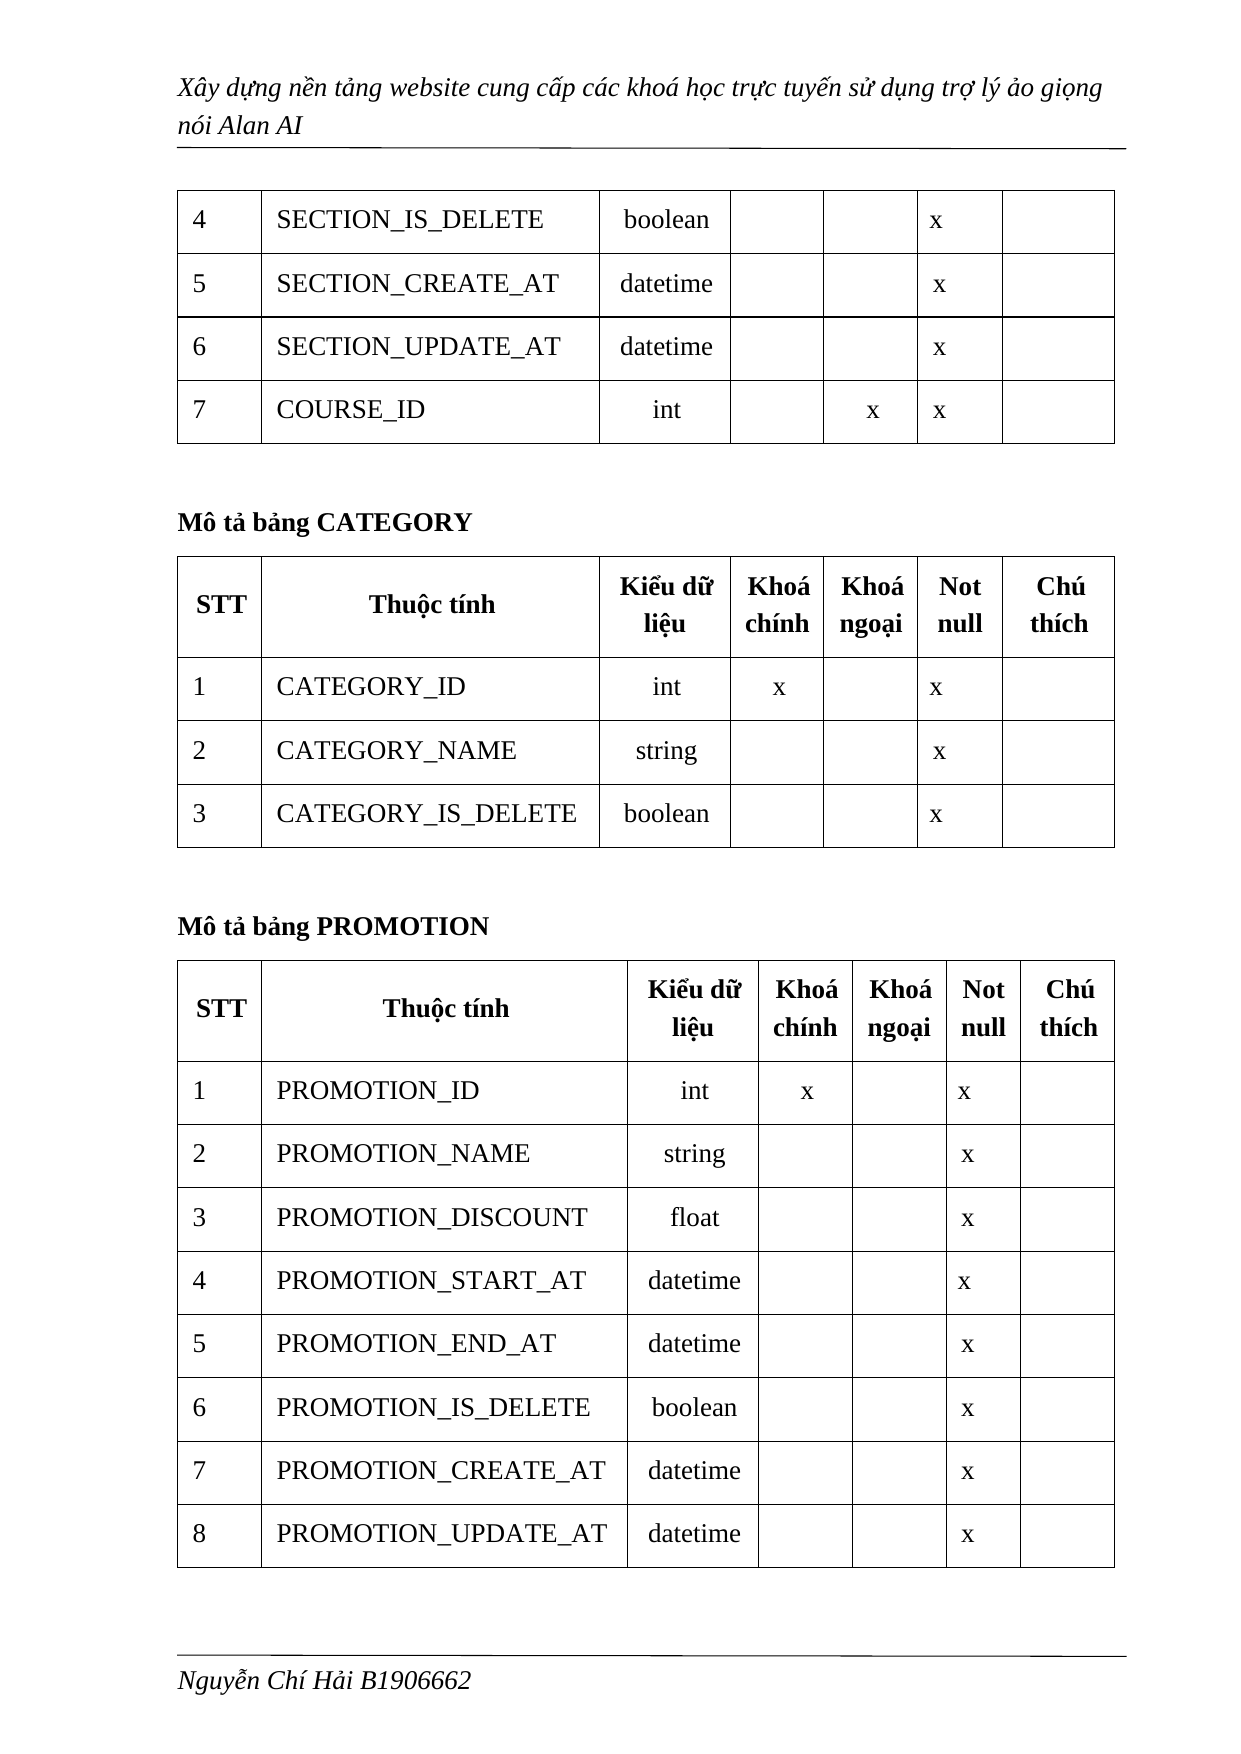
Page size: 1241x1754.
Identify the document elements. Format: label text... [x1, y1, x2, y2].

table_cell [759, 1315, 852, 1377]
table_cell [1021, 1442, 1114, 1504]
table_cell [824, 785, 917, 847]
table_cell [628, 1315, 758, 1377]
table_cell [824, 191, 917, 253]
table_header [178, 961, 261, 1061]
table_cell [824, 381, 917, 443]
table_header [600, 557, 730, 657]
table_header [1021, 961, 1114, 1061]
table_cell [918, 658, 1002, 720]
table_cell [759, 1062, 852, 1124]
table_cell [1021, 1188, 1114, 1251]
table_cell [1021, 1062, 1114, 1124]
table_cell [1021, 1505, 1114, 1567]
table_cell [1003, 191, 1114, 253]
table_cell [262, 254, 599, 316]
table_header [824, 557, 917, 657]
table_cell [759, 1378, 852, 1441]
text Mô tả bảng CATEGORY [177, 506, 1122, 538]
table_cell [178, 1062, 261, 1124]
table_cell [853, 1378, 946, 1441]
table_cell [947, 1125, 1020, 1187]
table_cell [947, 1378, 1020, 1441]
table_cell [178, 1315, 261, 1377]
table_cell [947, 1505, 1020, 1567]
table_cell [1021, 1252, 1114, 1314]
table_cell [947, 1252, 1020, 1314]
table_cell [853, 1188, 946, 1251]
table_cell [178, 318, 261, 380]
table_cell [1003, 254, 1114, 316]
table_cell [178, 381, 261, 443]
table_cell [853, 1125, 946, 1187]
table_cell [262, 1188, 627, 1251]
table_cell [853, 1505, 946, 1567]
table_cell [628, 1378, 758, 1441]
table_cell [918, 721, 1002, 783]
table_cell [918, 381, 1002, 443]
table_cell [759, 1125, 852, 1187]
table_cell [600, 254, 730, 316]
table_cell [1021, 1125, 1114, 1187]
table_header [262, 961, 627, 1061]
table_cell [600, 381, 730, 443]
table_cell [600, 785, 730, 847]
text Mô tả bảng PROMOTION [177, 910, 1122, 941]
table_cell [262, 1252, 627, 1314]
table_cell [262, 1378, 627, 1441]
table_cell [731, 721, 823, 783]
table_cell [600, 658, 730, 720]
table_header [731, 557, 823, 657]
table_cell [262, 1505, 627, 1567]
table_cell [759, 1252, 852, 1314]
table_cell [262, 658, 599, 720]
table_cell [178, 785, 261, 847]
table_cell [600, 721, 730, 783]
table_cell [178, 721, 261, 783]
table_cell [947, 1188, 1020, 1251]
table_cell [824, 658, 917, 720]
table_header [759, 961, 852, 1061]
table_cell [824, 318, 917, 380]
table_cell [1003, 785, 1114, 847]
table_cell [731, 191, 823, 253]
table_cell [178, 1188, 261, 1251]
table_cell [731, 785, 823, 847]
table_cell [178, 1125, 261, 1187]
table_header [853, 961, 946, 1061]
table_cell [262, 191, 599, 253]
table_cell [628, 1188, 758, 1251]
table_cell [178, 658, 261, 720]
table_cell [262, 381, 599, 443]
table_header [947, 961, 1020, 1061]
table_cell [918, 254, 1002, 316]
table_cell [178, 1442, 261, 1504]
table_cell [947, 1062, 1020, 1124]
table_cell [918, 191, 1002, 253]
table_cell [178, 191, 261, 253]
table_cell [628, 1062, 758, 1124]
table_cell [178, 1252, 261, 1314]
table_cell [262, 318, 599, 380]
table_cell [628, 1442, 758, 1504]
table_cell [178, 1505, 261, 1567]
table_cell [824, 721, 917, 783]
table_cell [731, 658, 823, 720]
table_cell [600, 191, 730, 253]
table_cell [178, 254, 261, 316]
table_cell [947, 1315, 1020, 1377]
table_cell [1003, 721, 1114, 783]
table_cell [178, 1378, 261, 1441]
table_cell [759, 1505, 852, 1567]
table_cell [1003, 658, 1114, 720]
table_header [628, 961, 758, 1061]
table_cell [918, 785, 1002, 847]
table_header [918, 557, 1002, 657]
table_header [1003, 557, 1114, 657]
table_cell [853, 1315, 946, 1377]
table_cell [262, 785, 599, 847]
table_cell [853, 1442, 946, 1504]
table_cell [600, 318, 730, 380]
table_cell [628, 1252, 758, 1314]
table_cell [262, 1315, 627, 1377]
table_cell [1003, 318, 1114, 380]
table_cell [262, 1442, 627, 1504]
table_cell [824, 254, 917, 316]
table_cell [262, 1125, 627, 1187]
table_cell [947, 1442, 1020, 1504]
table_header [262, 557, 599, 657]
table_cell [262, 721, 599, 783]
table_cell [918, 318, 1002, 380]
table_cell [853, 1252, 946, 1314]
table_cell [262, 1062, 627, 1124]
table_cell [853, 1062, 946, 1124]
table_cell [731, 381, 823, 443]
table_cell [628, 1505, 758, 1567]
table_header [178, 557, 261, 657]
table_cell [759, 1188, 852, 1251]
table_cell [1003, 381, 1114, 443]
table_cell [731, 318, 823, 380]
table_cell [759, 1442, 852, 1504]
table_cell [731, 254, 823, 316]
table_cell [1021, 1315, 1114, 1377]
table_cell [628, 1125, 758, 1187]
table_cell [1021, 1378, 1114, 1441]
